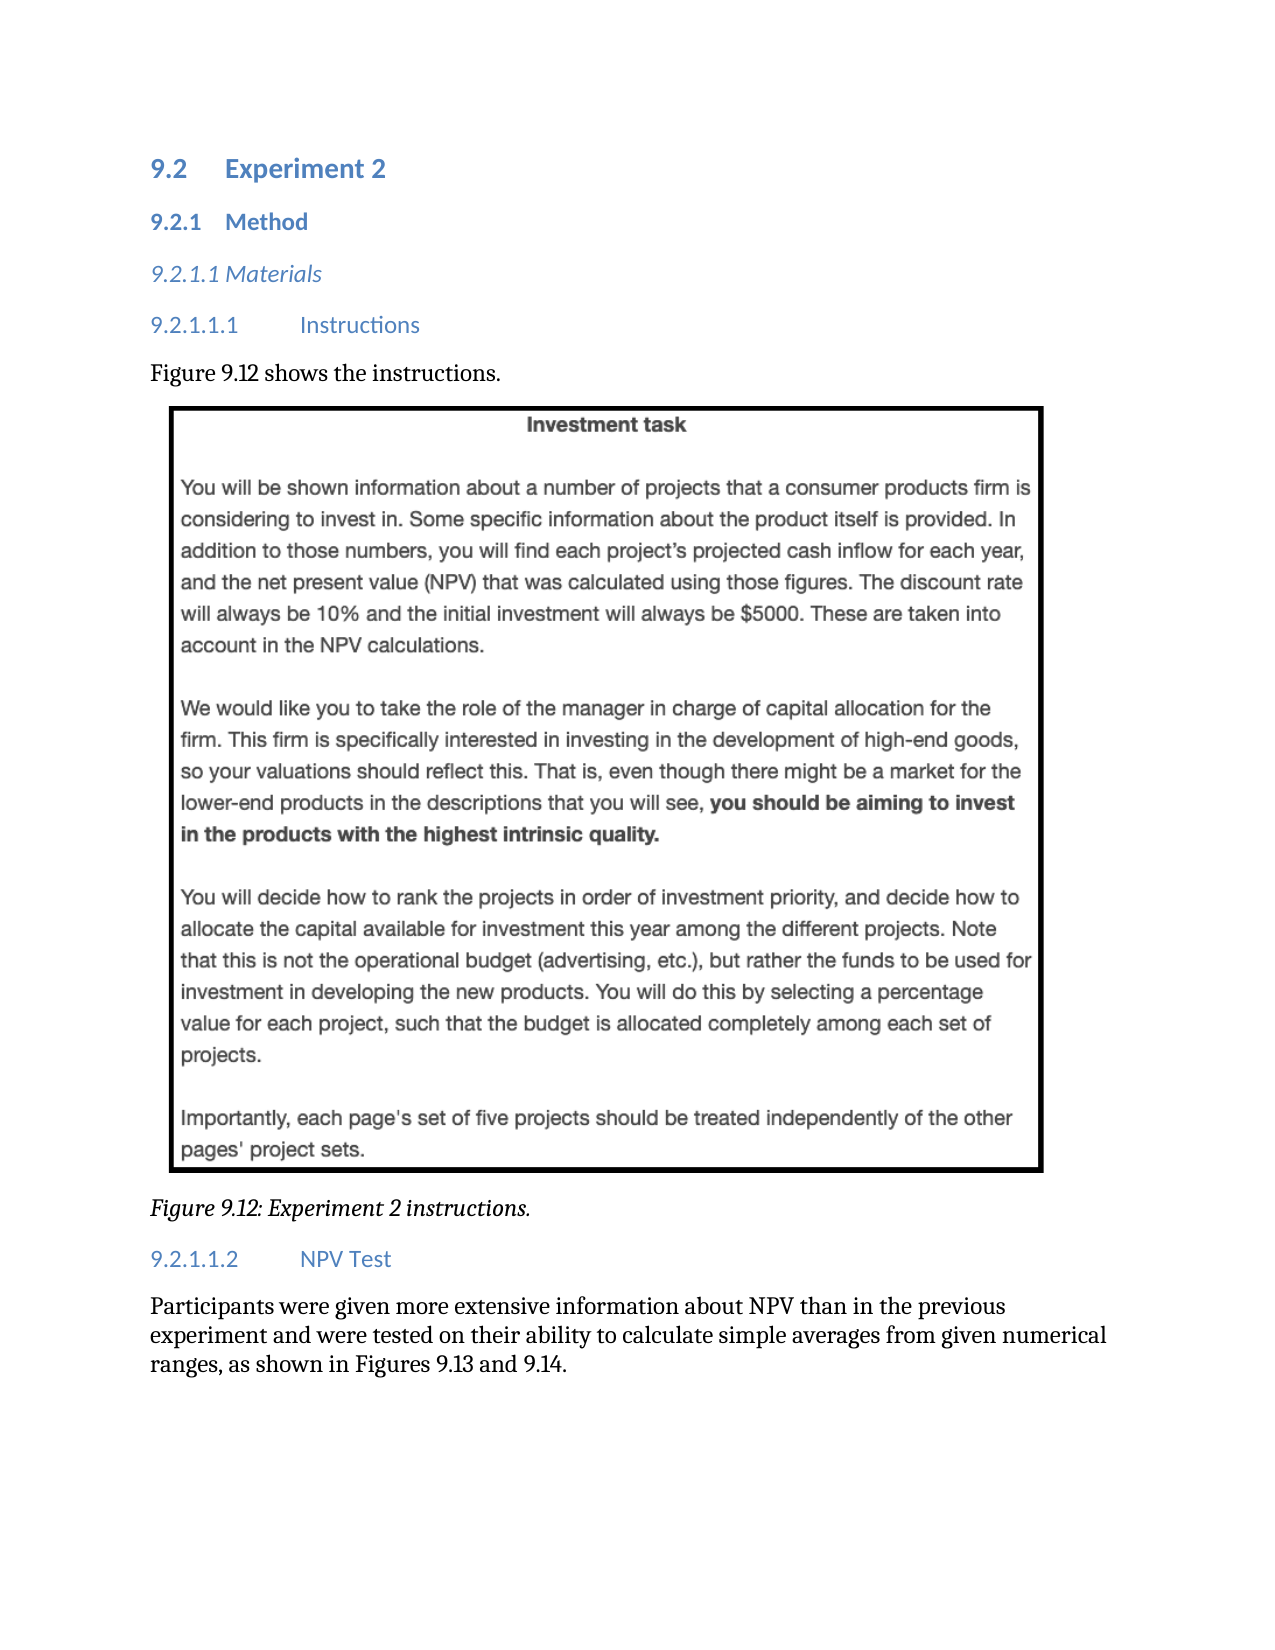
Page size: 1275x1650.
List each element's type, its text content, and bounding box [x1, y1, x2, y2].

subtitle 9.2.1.1.2 NPV Test [150, 1243, 1125, 1273]
text Figure 9.12 shows the instructions. [150, 358, 1125, 387]
subtitle 9.2.1.1.1 Instructions [150, 309, 1125, 340]
subtitle 9.2 Experiment 2 [150, 150, 1125, 186]
text Participants were given more extensive information about NPV than in the previous experiment and were tested on their ability to calculate simple averages from given numerical ranges, as shown in Figures 9.13 and 9.14. [150, 1292, 1125, 1378]
subtitle 9.2.1 Method [150, 206, 1125, 237]
text Figure 9.12: Experiment 2 instructions. [150, 1193, 1125, 1222]
picture [168, 406, 1044, 1173]
subtitle 9.2.1.1 Materials [150, 258, 1125, 288]
